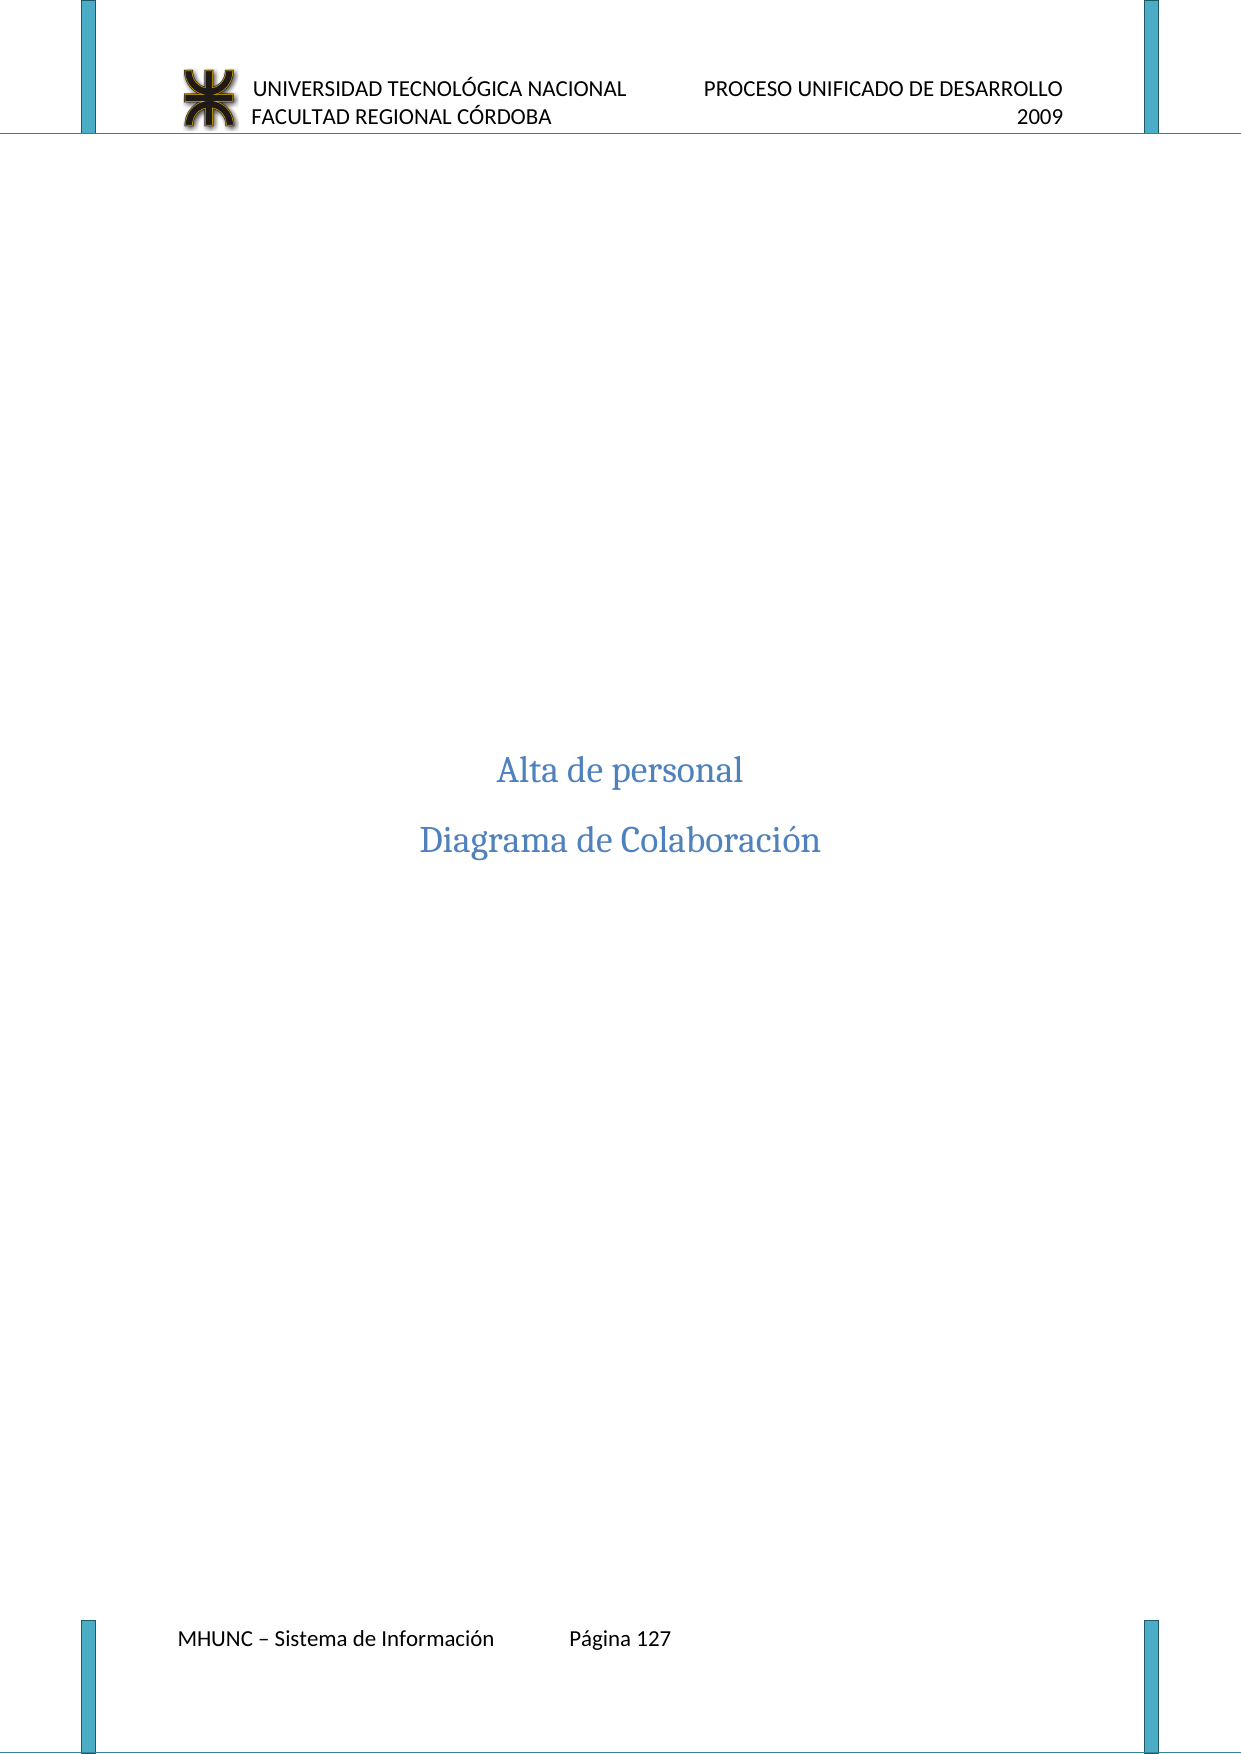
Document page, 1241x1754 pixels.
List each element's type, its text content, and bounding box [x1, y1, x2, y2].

subtitle Diagrama de Colaboración [177, 819, 1063, 862]
picture [182, 68, 239, 132]
subtitle Alta de personal [177, 748, 1063, 791]
